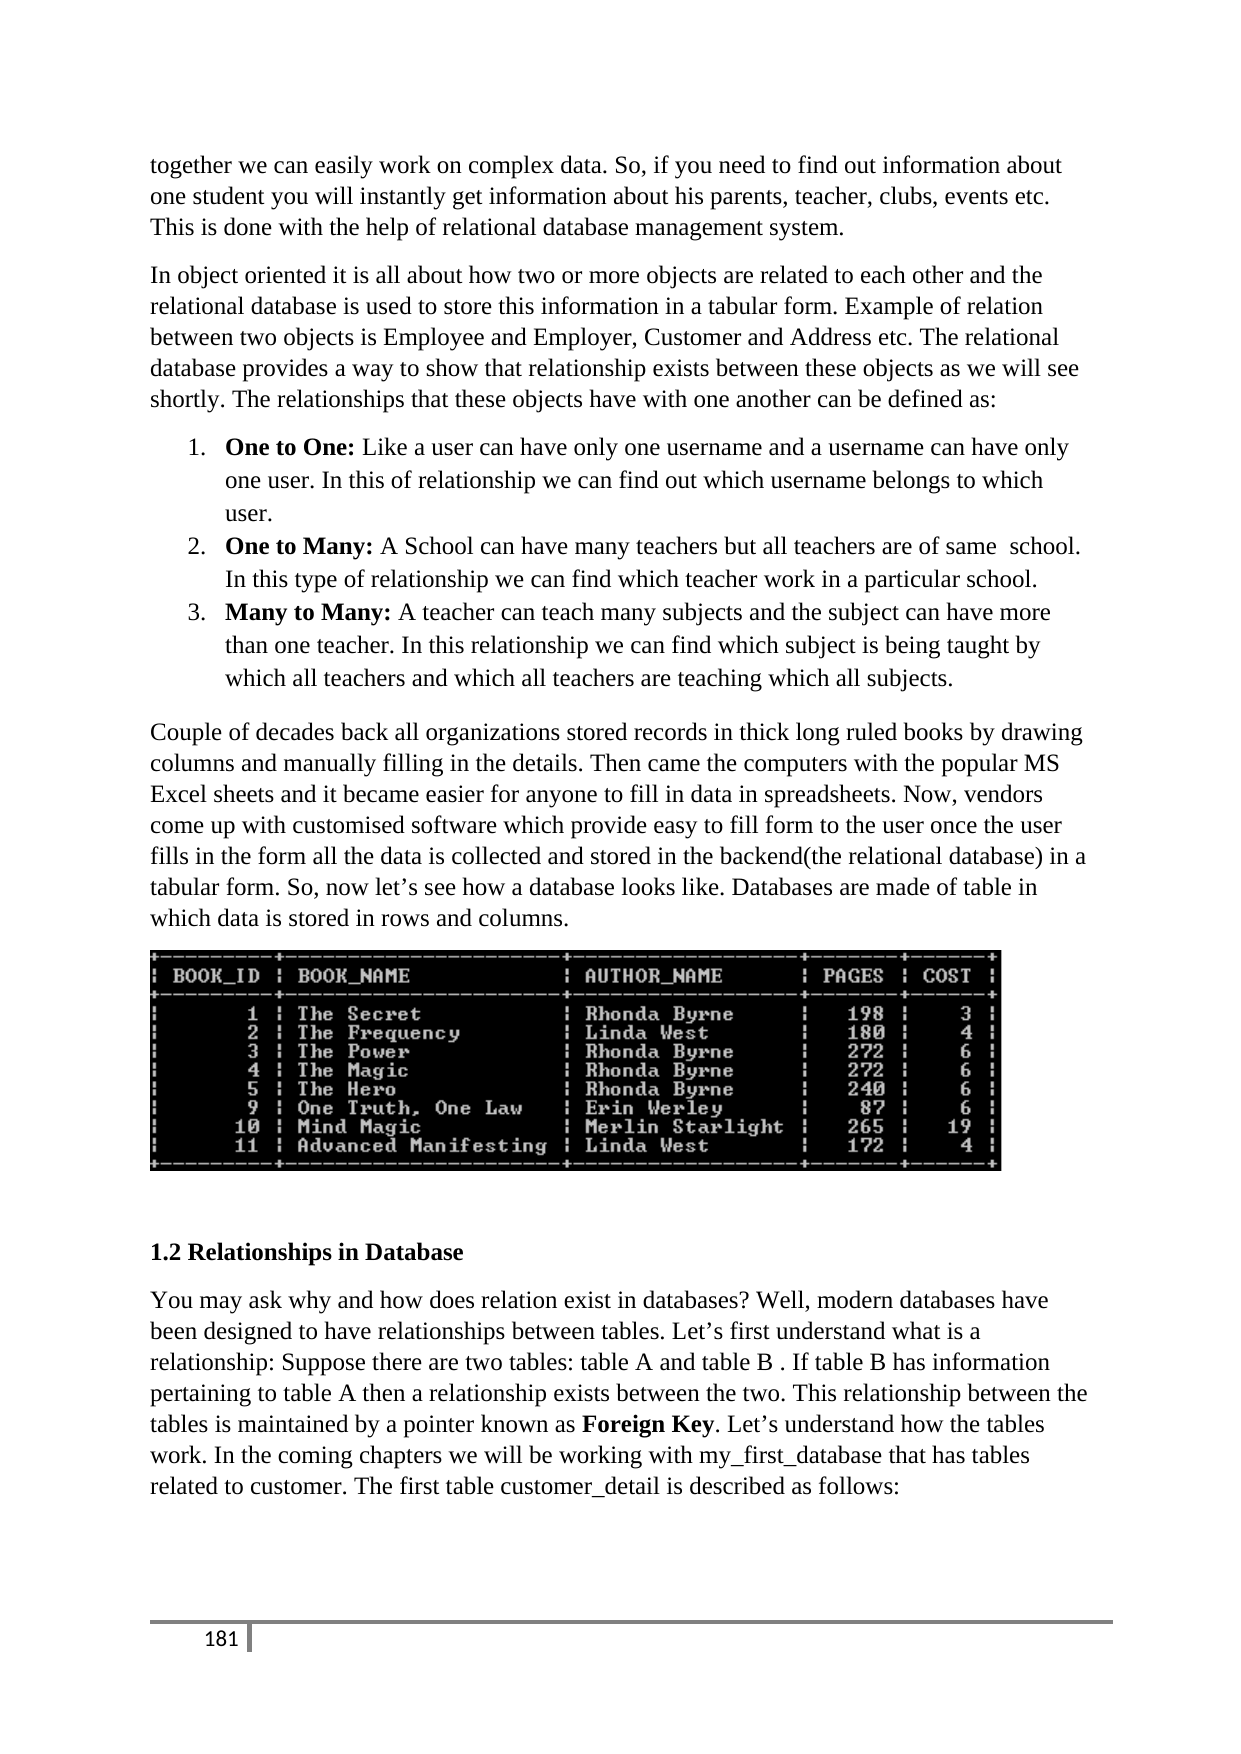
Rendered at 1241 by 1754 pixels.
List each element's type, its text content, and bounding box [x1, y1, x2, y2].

text 1.2 Relationships in Database [150, 1237, 1090, 1266]
list One to Many: A School can have many teachers but all teachers are of same school. In this type of relationship we can find which teacher work in a particular school. [187, 531, 1090, 592]
list Many to Many: A teacher can teach many subjects and the subject can have more than one teacher. In this relationship we can find which subject is being taught by which all teachers and which all teachers are teaching which all subjects. [187, 597, 1090, 692]
text You may ask why and how does relation exist in databases? Well, modern databases have been designed to have relationships between tables. Let’s first understand what is a relationship: Suppose there are two tables: table A and table B . If table B has information pertaining to table A then a relationship exists between the two. This relationship between the tables is maintained by a pointer known as Foreign Key. Let’s understand how the tables work. In the coming chapters we will be working with my_first_database that has tables related to customer. The first table customer_detail is described as follows: [150, 1285, 1090, 1500]
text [150, 150, 1090, 241]
text In object oriented it is all about how two or more objects are related to each other and the relational database is used to store this information in a tabular form. Example of relation between two objects is Employee and Employer, Customer and Address etc. The relational database provides a way to show that relationship exists between these objects as we will see shortly. The relationships that these objects have with one another can be defined as: [150, 260, 1090, 413]
text Couple of decades back all organizations stored records in thick long ruled books by drawing columns and manually filling in the details. Then came the computers with the popular MS Excel sheets and it became easier for anyone to fill in data in spreadsheets. Now, vendors come up with customised software which provide easy to fill form to the user once the user fills in the form all the data is collected and stored in the backend(the relational database) in a tabular form. So, now let’s see how a database looks like. Databases are made of table in which data is stored in rows and columns. [150, 717, 1090, 932]
list One to One: Like a user can have only one username and a username can have only one user. In this of relationship we can find out which username belongs to which user. [187, 432, 1090, 526]
picture [150, 950, 1002, 1171]
